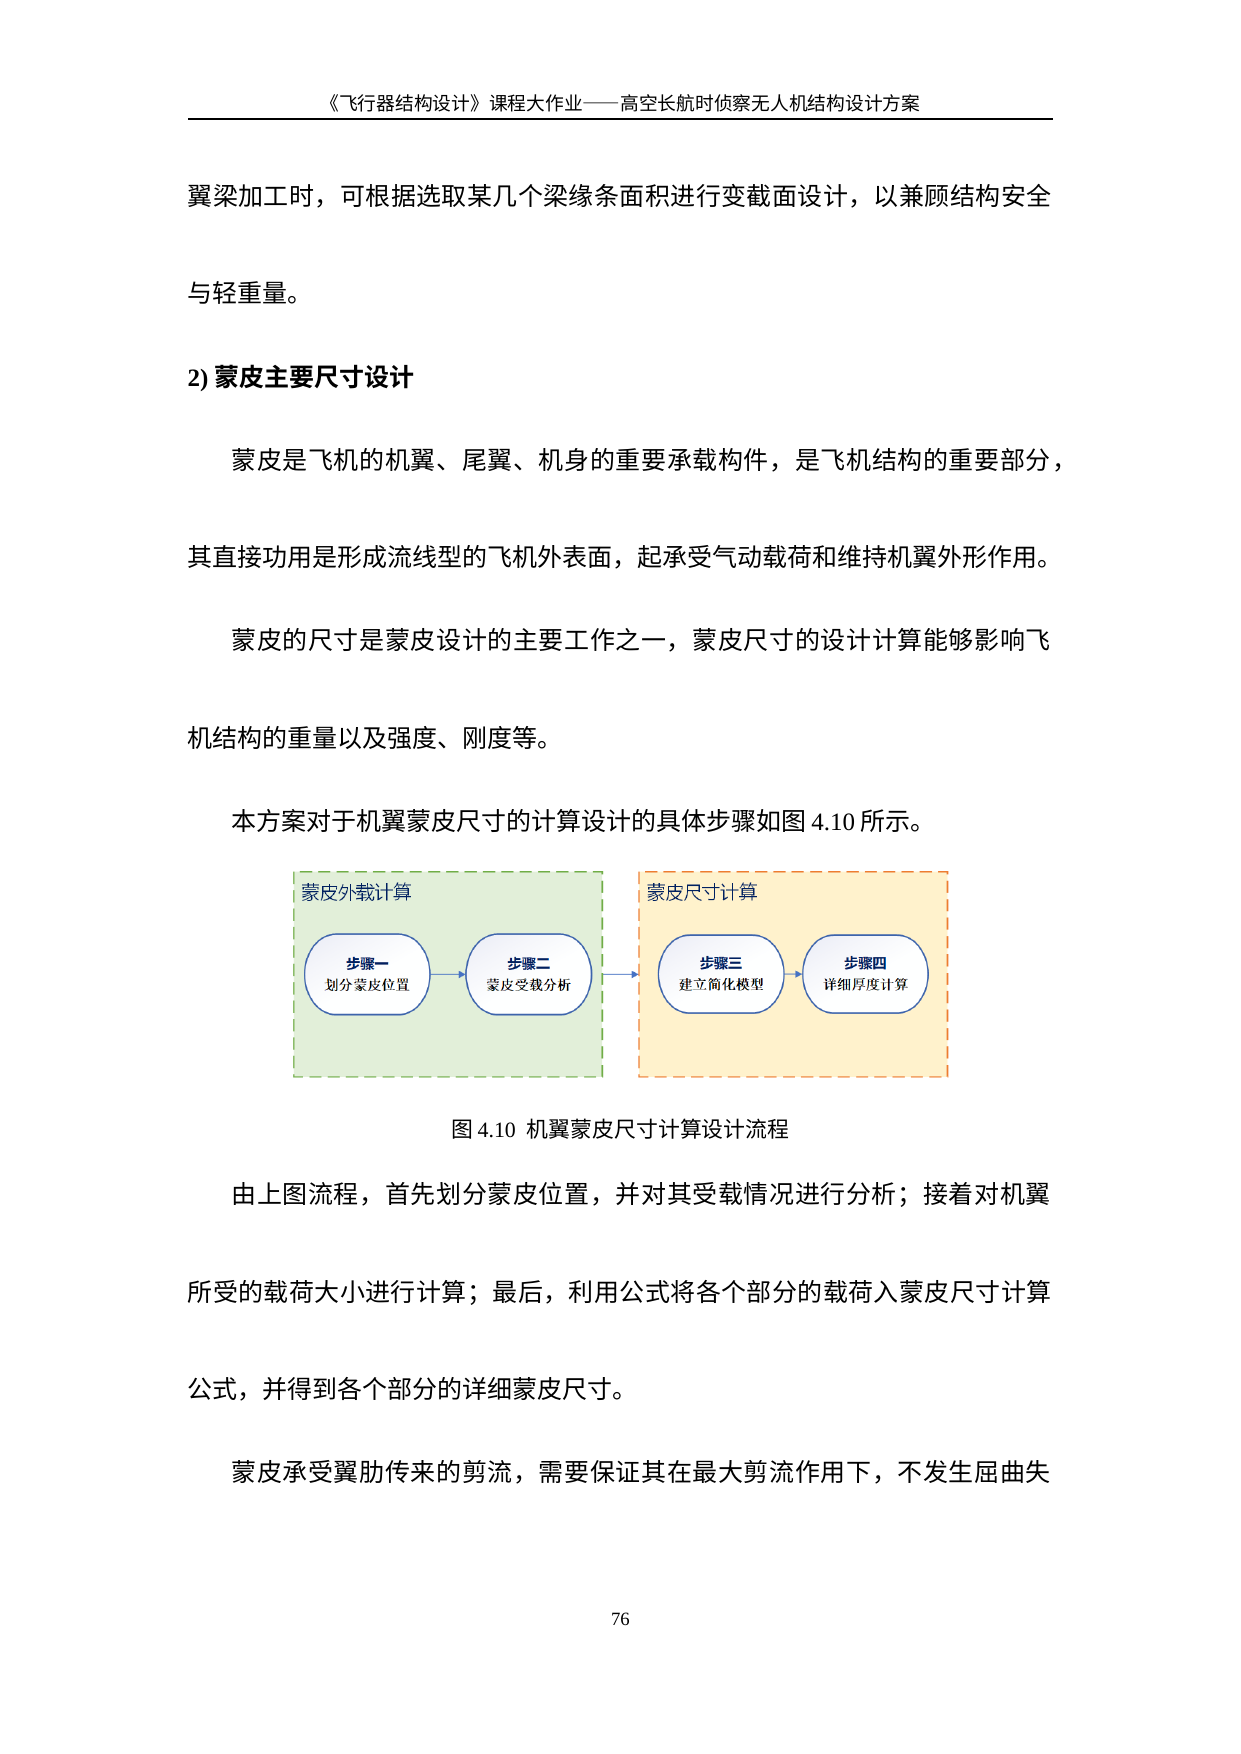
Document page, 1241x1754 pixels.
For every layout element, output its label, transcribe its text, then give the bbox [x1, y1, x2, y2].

picture [290, 870, 950, 1078]
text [187, 1438, 1053, 1503]
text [187, 162, 1053, 324]
text 图4.10 机翼蒙皮尺寸计算设计流程 [187, 1112, 1053, 1144]
text 本方案对于机翼蒙皮尺寸的计算设计的具体步骤如图4.10所示。 [187, 787, 1053, 852]
text 蒙皮的尺寸是蒙皮设计的主要工作之一，蒙皮尺寸的设计计算能够影响飞机结构的重量以及强度、刚度等。 [187, 606, 1053, 769]
text 由上图流程，首先划分蒙皮位置，并对其受载情况进行分析；接着对机翼所受的载荷大小进行计算；最后，利用公式将各个部分的载荷入蒙皮尺寸计算公式，并得到各个部分的详细蒙皮尺寸。 [187, 1160, 1053, 1420]
text 2) 蒙皮主要尺寸设计 [187, 343, 1053, 408]
text 蒙皮是飞机的机翼、尾翼、机身的重要承载构件，是飞机结构的重要部分，其直接功用是形成流线型的飞机外表面，起承受气动载荷和维持机翼外形作用。 [187, 426, 1053, 588]
